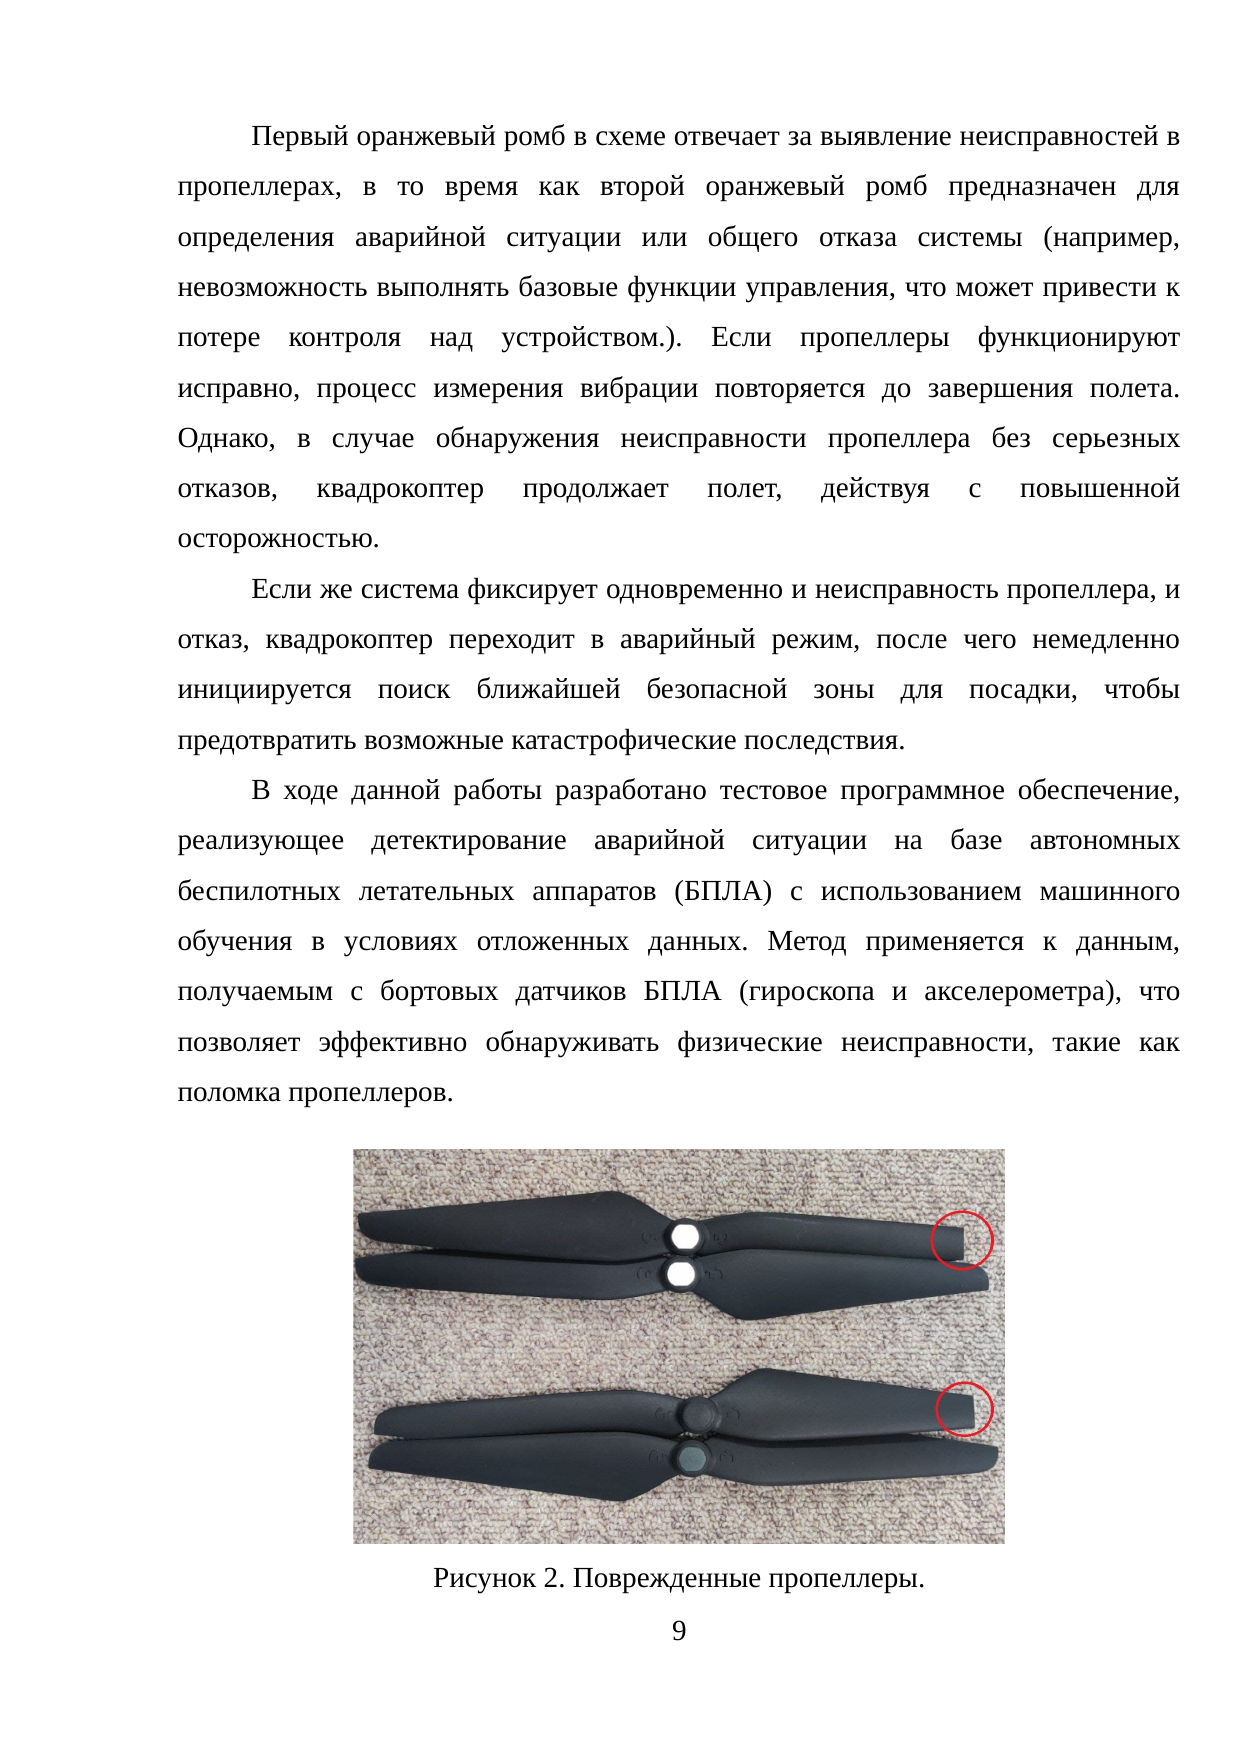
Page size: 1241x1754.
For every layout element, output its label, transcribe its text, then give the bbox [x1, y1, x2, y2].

list Рисунок 2. Поврежденные пропеллеры. [177, 1560, 1181, 1594]
picture [353, 1149, 1005, 1544]
text В ходе данной работы разработано тестовое программное обеспечение, реализующее детектирование аварийной ситуации на базе автономных беспилотных летательных аппаратов (БПЛА) с использованием машинного обучения в условиях отложенных данных. Метод применяется к данным, получаемым с бортовых датчиков БПЛА (гироскопа и акселерометра), что позволяет эффективно обнаруживать физические неисправности, такие как поломка пропеллеров. [177, 772, 1181, 1108]
text Если же система фиксирует одновременно и неисправность пропеллера, и отказ, квадрокоптер переходит в аварийный режим, после чего немедленно инициируется поиск ближайшей безопасной зоны для посадки, чтобы предотвратить возможные катастрофические последствия. [177, 571, 1181, 755]
text Первый оранжевый ромб в схеме отвечает за выявление неисправностей в пропеллерах, в то время как второй оранжевый ромб предназначен для определения аварийной ситуации или общего отказа системы (например, невозможность выполнять базовые функции управления, что может привести к потере контроля над устройством.). Если пропеллеры функционируют исправно, процесс измерения вибрации повторяется до завершения полета. Однако, в случае обнаружения неисправности пропеллера без серьезных отказов, квадрокоптер продолжает полет, действуя с повышенной осторожностью. [177, 118, 1181, 554]
